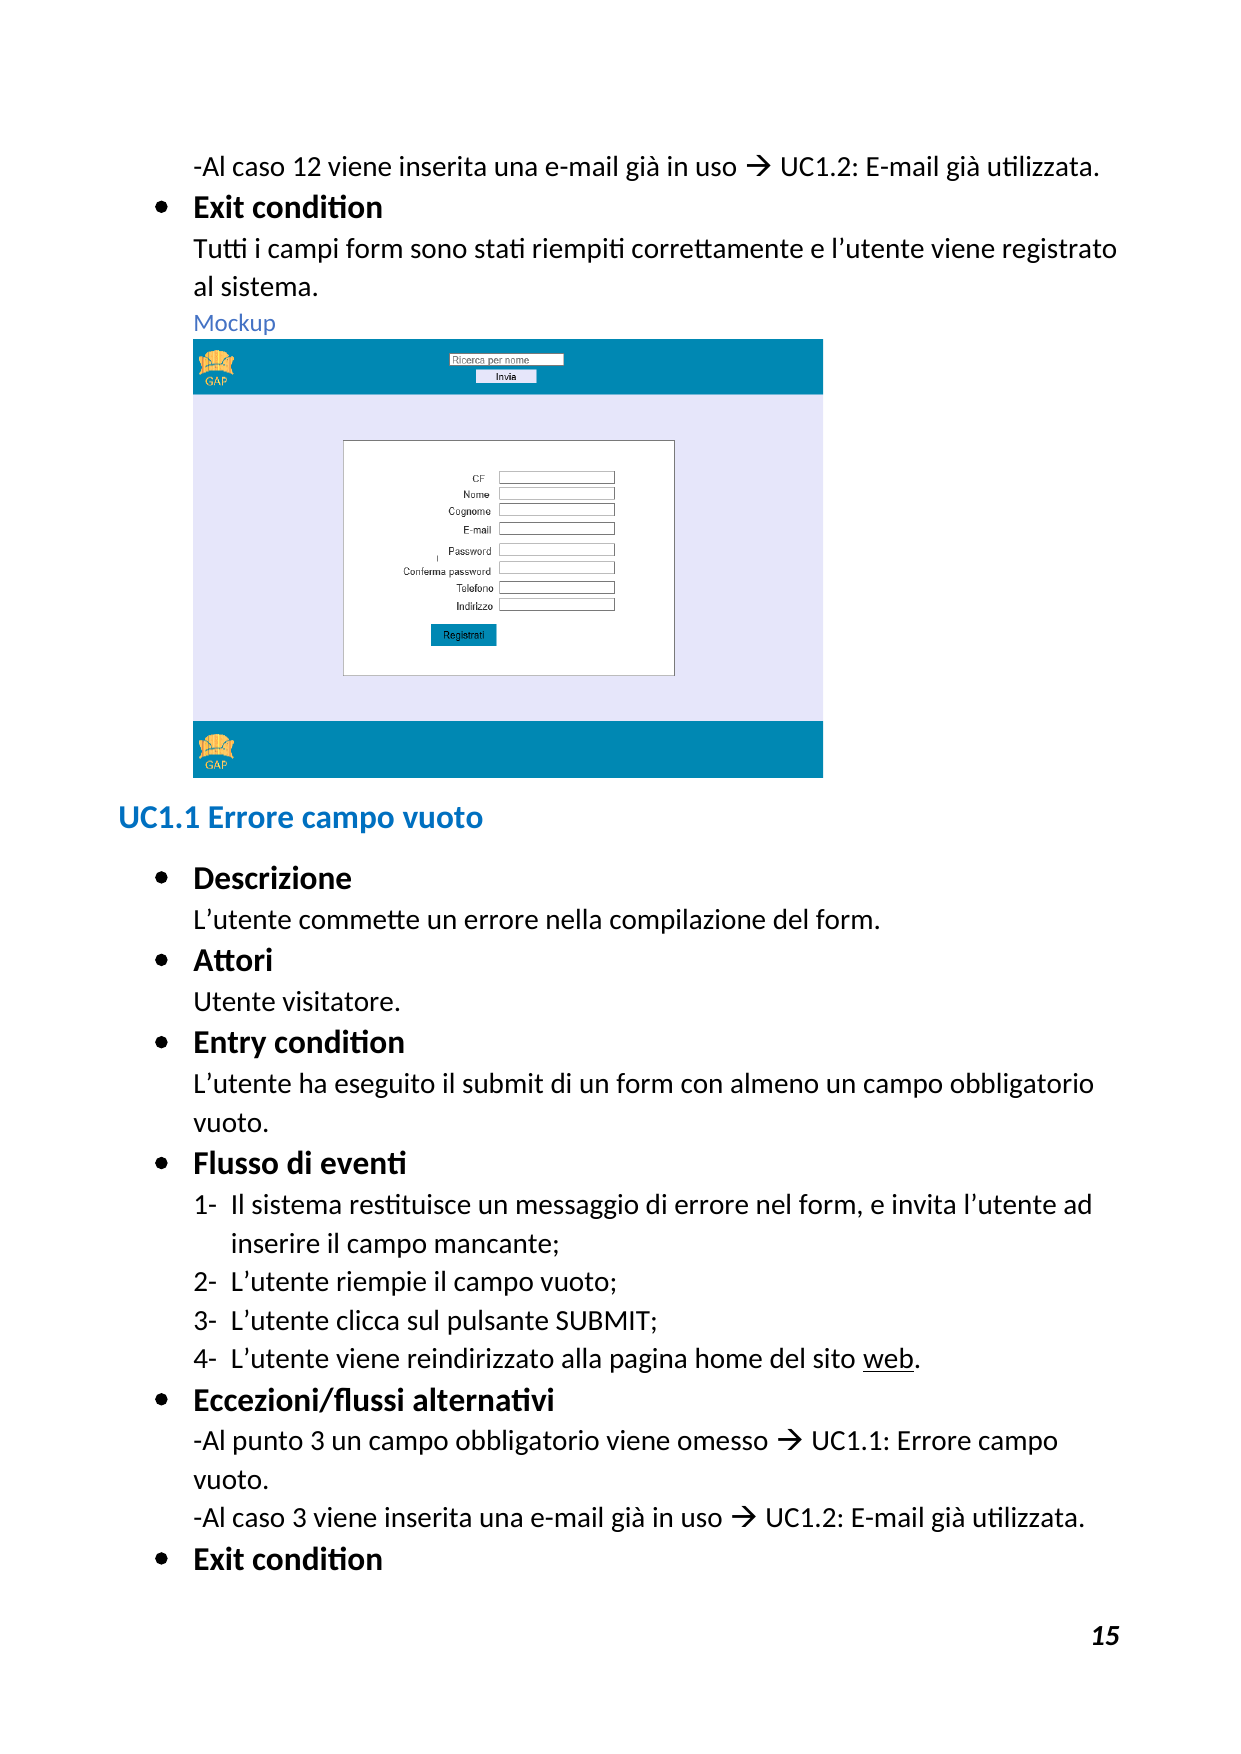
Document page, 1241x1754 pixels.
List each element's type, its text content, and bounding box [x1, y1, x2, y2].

list Eccezioni/flussi alternativi [156, 1378, 1122, 1419]
list Descrizione [156, 857, 1122, 897]
list Tutti i campi form sono stati riempiti correttamente e l’utente viene registrato al sistema. [193, 230, 1122, 304]
list Mockup [193, 307, 1122, 337]
list -Al punto 3 un campo obbligatorio viene omesso UC1.1: Errore campo vuoto. [193, 1422, 1122, 1497]
list Entry condition [156, 1022, 1122, 1062]
list Exit condition [156, 186, 1122, 227]
text UC1.1 Errore campo vuoto [118, 796, 1122, 837]
list -Al caso 12 viene inserita una e-mail già in uso UC1.2: E-mail già utilizzata. [193, 148, 1122, 183]
list Attori [156, 939, 1122, 980]
list L’utente commette un errore nella compilazione del form. [193, 901, 1122, 936]
picture [450, 354, 563, 365]
picture [200, 735, 233, 757]
list L’utente viene reindirizzato alla pagina home del sito web. [193, 1340, 1122, 1376]
list L’utente riempie il campo vuoto; [193, 1263, 1122, 1299]
list -Al caso 3 viene inserita una e-mail già in uso UC1.2: E-mail già utilizzata. [193, 1499, 1122, 1535]
list Utente visitatore. [193, 983, 1122, 1019]
list Il sistema restituisce un messaggio di errore nel form, e invita l’utente ad inserire il campo mancante; [193, 1186, 1122, 1260]
picture [200, 351, 233, 373]
list Exit condition [156, 1538, 1122, 1578]
list Flusso di eventi [156, 1142, 1122, 1183]
list L’utente ha eseguito il submit di un form con almeno un campo obbligatorio vuoto. [193, 1066, 1122, 1139]
list L’utente clicca sul pulsante SUBMIT; [193, 1302, 1122, 1337]
picture [193, 395, 824, 720]
picture [477, 370, 536, 382]
